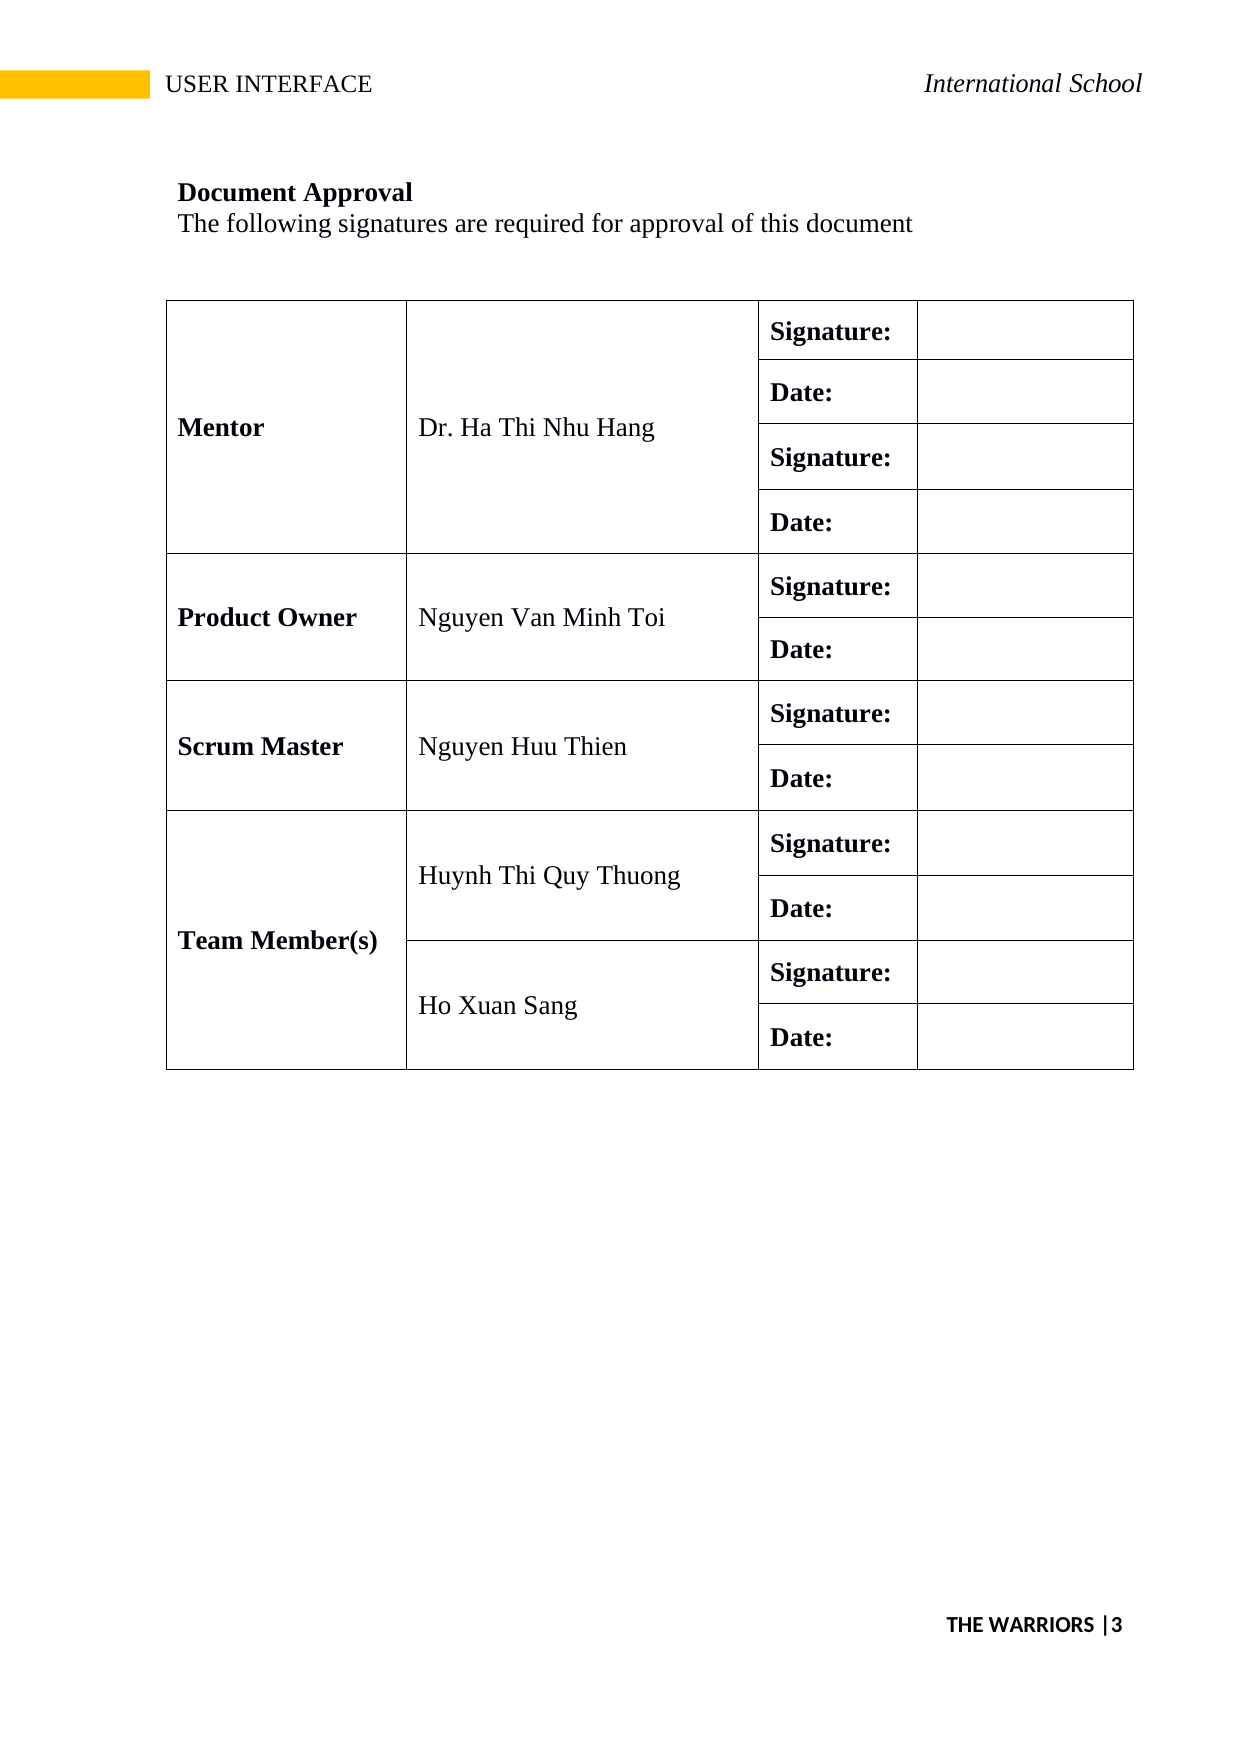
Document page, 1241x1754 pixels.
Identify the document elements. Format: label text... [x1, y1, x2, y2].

table_cell Huynh Thi Quy Thuong [407, 811, 758, 939]
table_cell [918, 360, 1133, 423]
table_cell Date: [759, 745, 917, 809]
table_cell [918, 301, 1133, 359]
table_cell Team Member(s) [167, 811, 406, 1069]
table_cell Nguyen Huu Thien [407, 681, 758, 809]
table_cell Dr. Ha Thi Nhu Hang [407, 301, 758, 553]
table_cell [918, 681, 1133, 744]
table_cell [918, 811, 1133, 875]
table_cell Signature: [759, 424, 917, 488]
table_cell Signature: [759, 554, 917, 617]
table_cell [918, 490, 1133, 553]
table_cell [918, 424, 1133, 488]
table_cell Ho Xuan Sang [407, 941, 758, 1069]
table_cell Signature: [759, 811, 917, 875]
table_cell [918, 745, 1133, 809]
table_cell [918, 618, 1133, 680]
table_cell Signature: [759, 681, 917, 744]
table_cell [918, 1004, 1133, 1069]
table_cell Date: [759, 876, 917, 939]
table_header Document Approval The following signatures are required for approval of this document [166, 176, 1133, 300]
table_cell Scrum Master [167, 681, 406, 809]
table_cell Mentor [167, 301, 406, 553]
table_cell Signature: [759, 301, 917, 359]
table_cell Date: [759, 1004, 917, 1069]
table_cell Date: [759, 360, 917, 423]
table_cell Date: [759, 490, 917, 553]
table_cell Product Owner [167, 554, 406, 680]
table_cell Date: [759, 618, 917, 680]
table_cell [918, 876, 1133, 939]
table_cell [918, 554, 1133, 617]
table_cell [918, 941, 1133, 1003]
table_cell Signature: [759, 941, 917, 1003]
table_cell Nguyen Van Minh Toi [407, 554, 758, 680]
